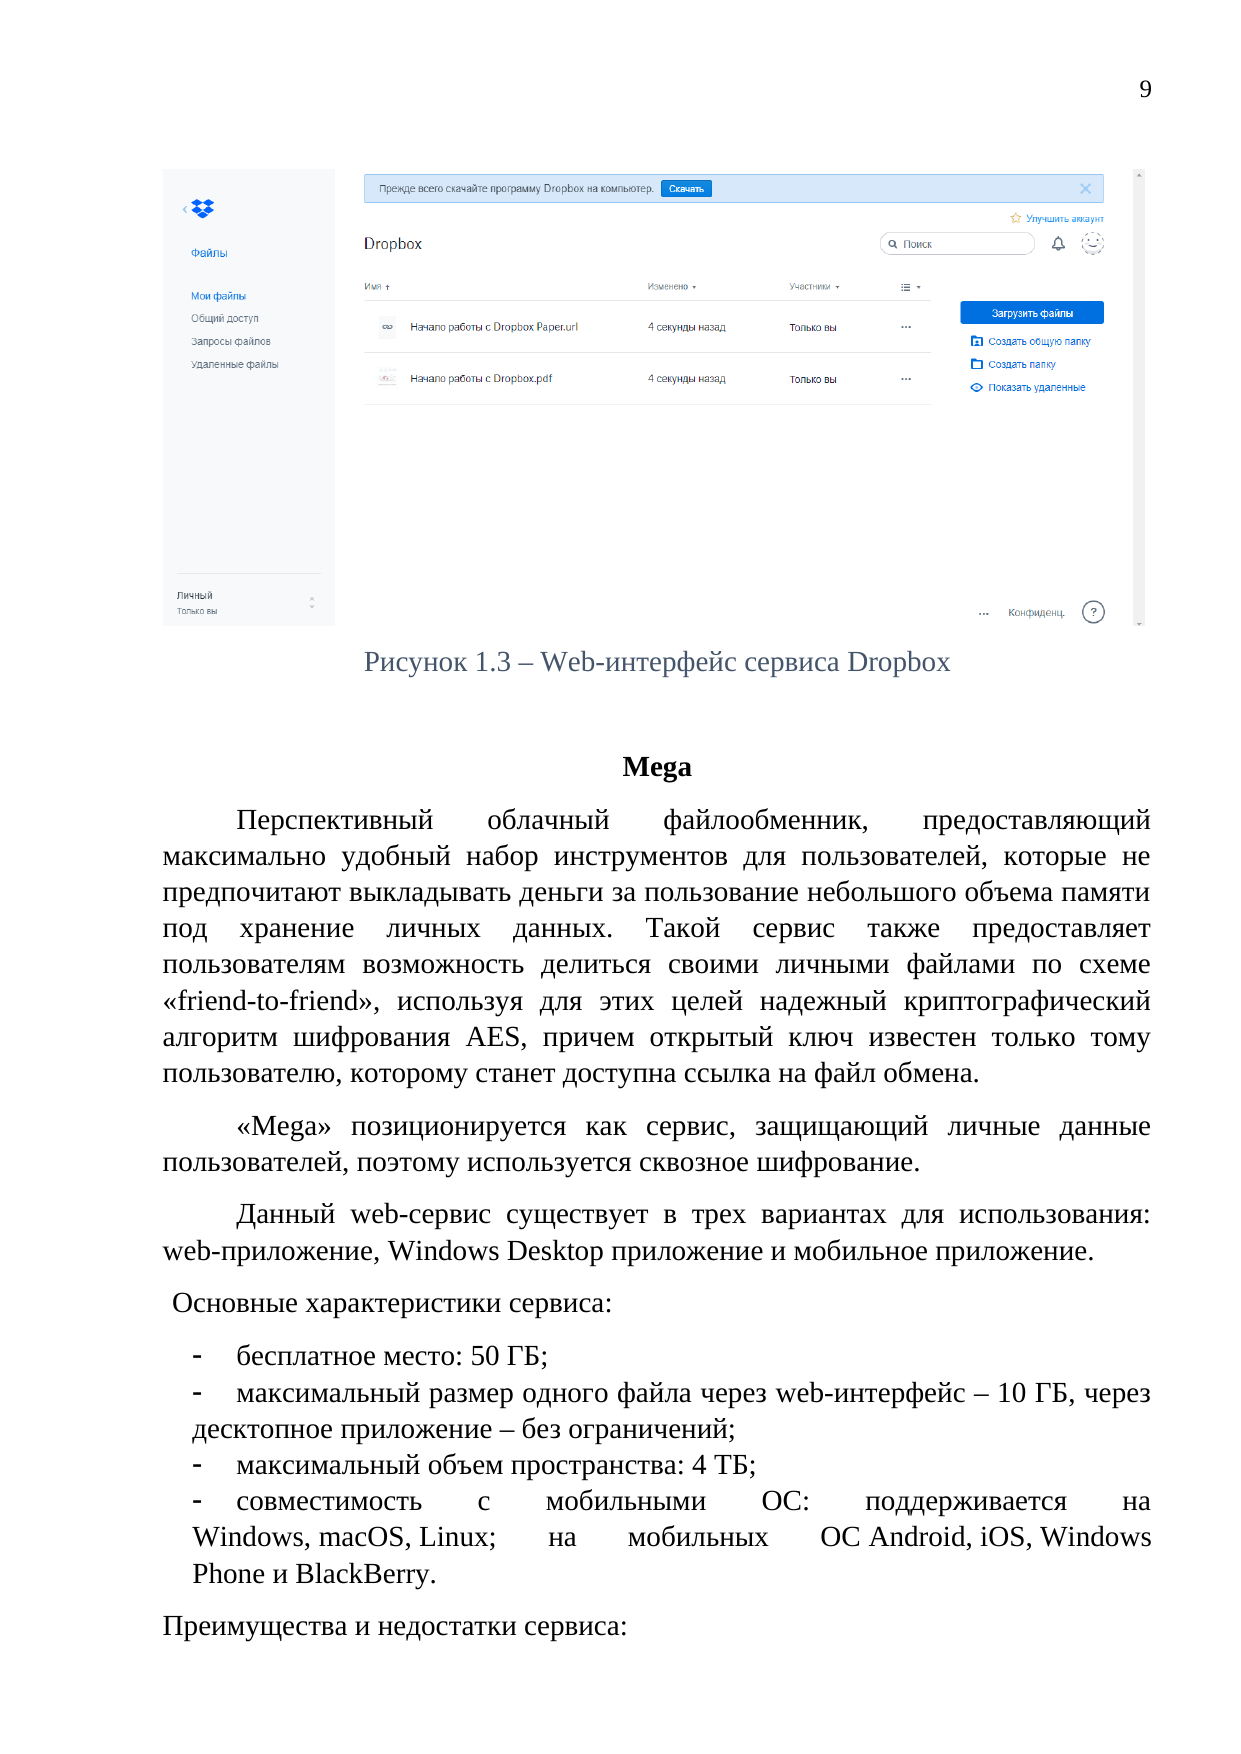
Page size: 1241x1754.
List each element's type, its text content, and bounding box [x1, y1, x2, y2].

list максимальный объем пространства: 4 ТБ; [192, 1447, 1152, 1481]
text Перспективный облачный файлообменник, предоставляющий максимально удобный набор инструментов для пользователей, которые не предпочитают выкладывать деньги за пользование небольшого объема памяти под хранение личных данных. Такой сервис также предоставляет пользователям возможность делиться своими личными файлами по схеме «friend-to-friend», используя для этих целей надежный криптографический алгоритм шифрования AES, причем открытый ключ известен только тому пользователю, которому станет доступна ссылка на файл обмена. [162, 802, 1152, 1088]
text Преимущества и недостатки сервиса: [162, 1608, 1152, 1642]
text Данный web-сервис существует в трех вариантах для использования: web-приложение, Windows Desktop приложение и мобильное приложение. [162, 1197, 1152, 1266]
list бесплатное место: 50 ГБ; [192, 1338, 1152, 1372]
text Рисунок 1.3 – Web-интерфейс сервиса Dropbox [162, 644, 1152, 678]
text Основные характеристики сервиса: [162, 1286, 1152, 1319]
picture [162, 169, 1145, 626]
list совместимость с мобильными ОС: поддерживается на Windows, macOS, Linux; на мобильных ОС Android, iOS, Windows Phone и BlackBerry. [192, 1483, 1152, 1589]
text Mega [162, 749, 1152, 783]
list максимальный размер одного файла через web-интерфейс – 10 ГБ, через десктопное приложение – без ограничений; [192, 1375, 1152, 1444]
text «Mega» позиционируется как сервис, защищающий личные данные пользователей, поэтому используется сквозное шифрование. [162, 1108, 1152, 1177]
